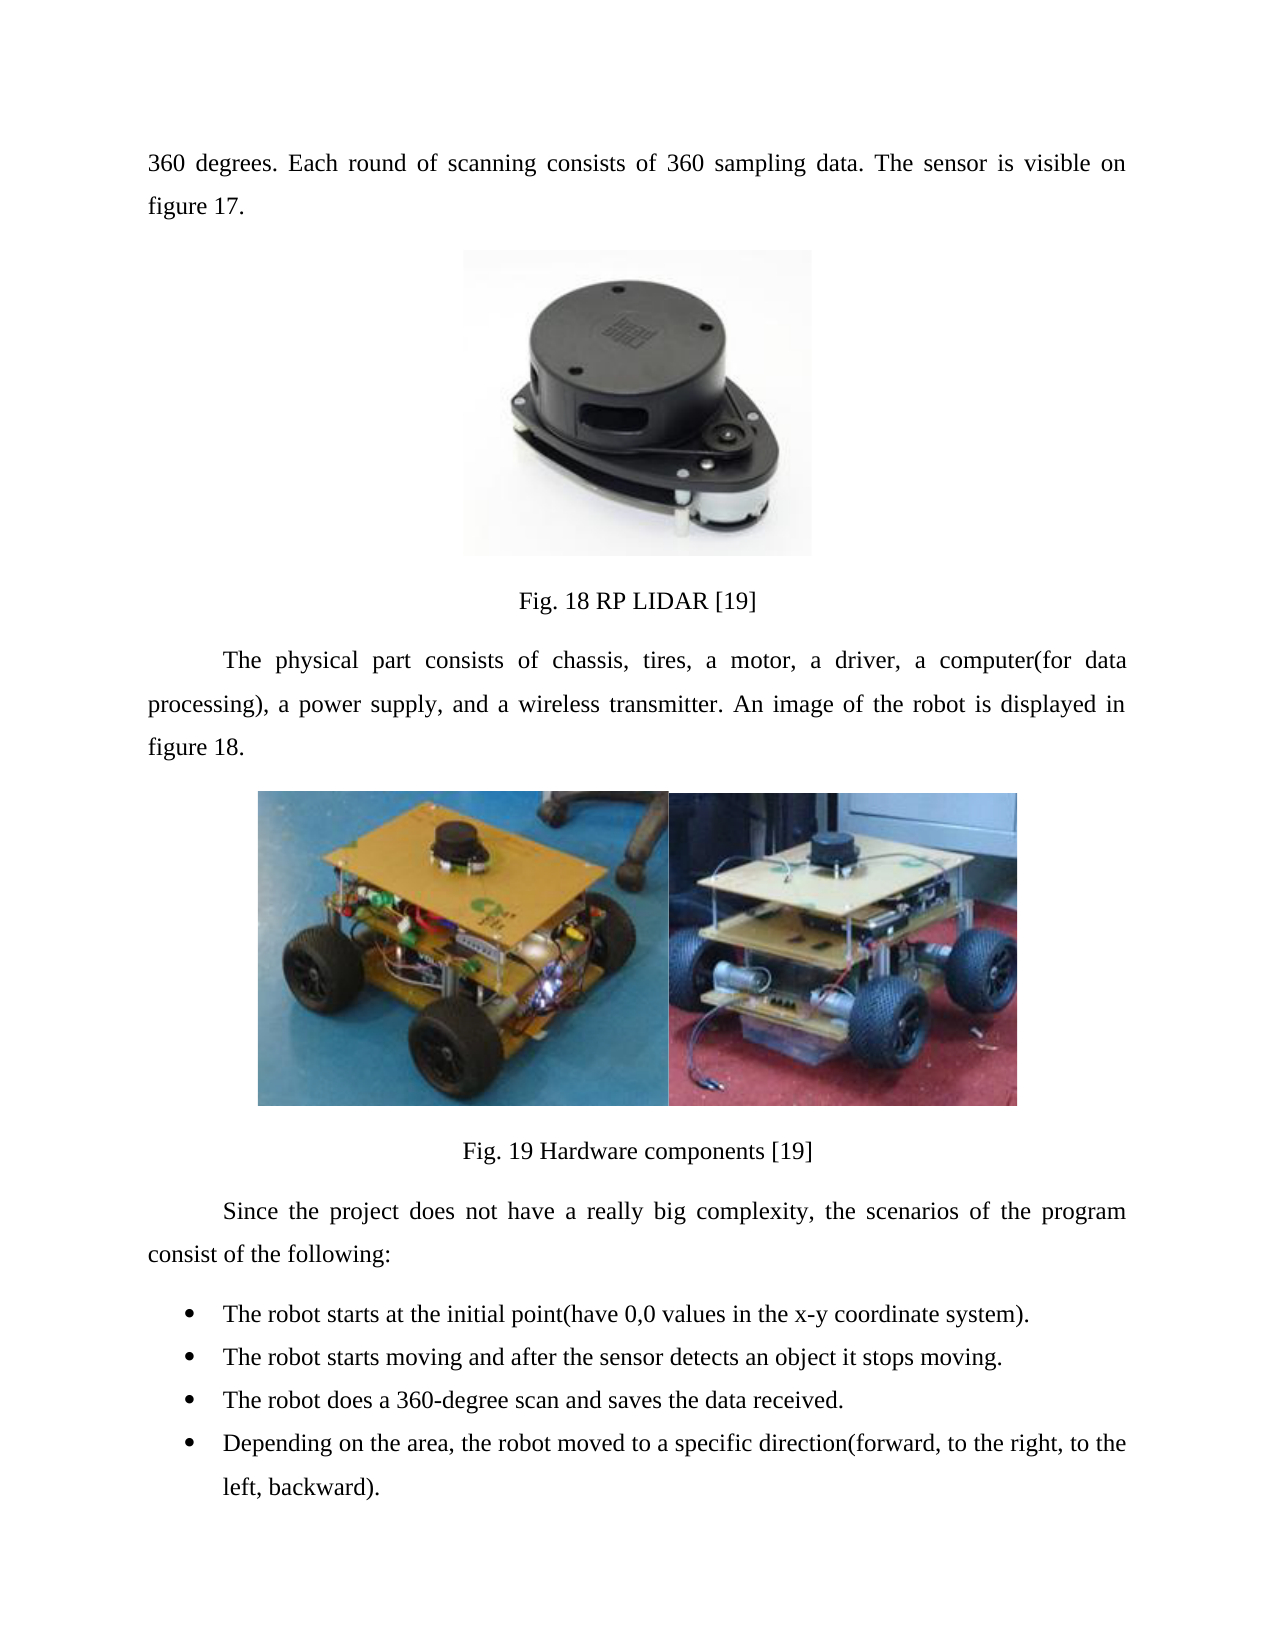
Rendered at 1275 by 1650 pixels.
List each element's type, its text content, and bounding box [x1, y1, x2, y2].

text Fig. 18 RP LIDAR [19] [148, 586, 1127, 614]
list The robot starts moving and after the sensor detects an object it stops moving. [185, 1342, 1127, 1371]
list Depending on the area, the robot moved to a specific direction(forward, to the right, to the left, backward). [185, 1428, 1127, 1500]
list The robot starts at the initial point(have 0,0 values in the x-y coordinate system). [185, 1299, 1127, 1328]
text The physical part consists of chassis, tires, a motor, a driver, a computer(for data processing), a power supply, and a wireless transmitter. An image of the robot is displayed in figure 18. [148, 646, 1127, 761]
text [148, 148, 1127, 219]
text Fig. 19 Hardware components [19] [148, 1136, 1127, 1165]
text Since the project does not have a really big complexity, the scenarios of the program consist of the following: [148, 1196, 1127, 1268]
list The robot does a 360-degree scan and saves the data received. [185, 1385, 1127, 1414]
